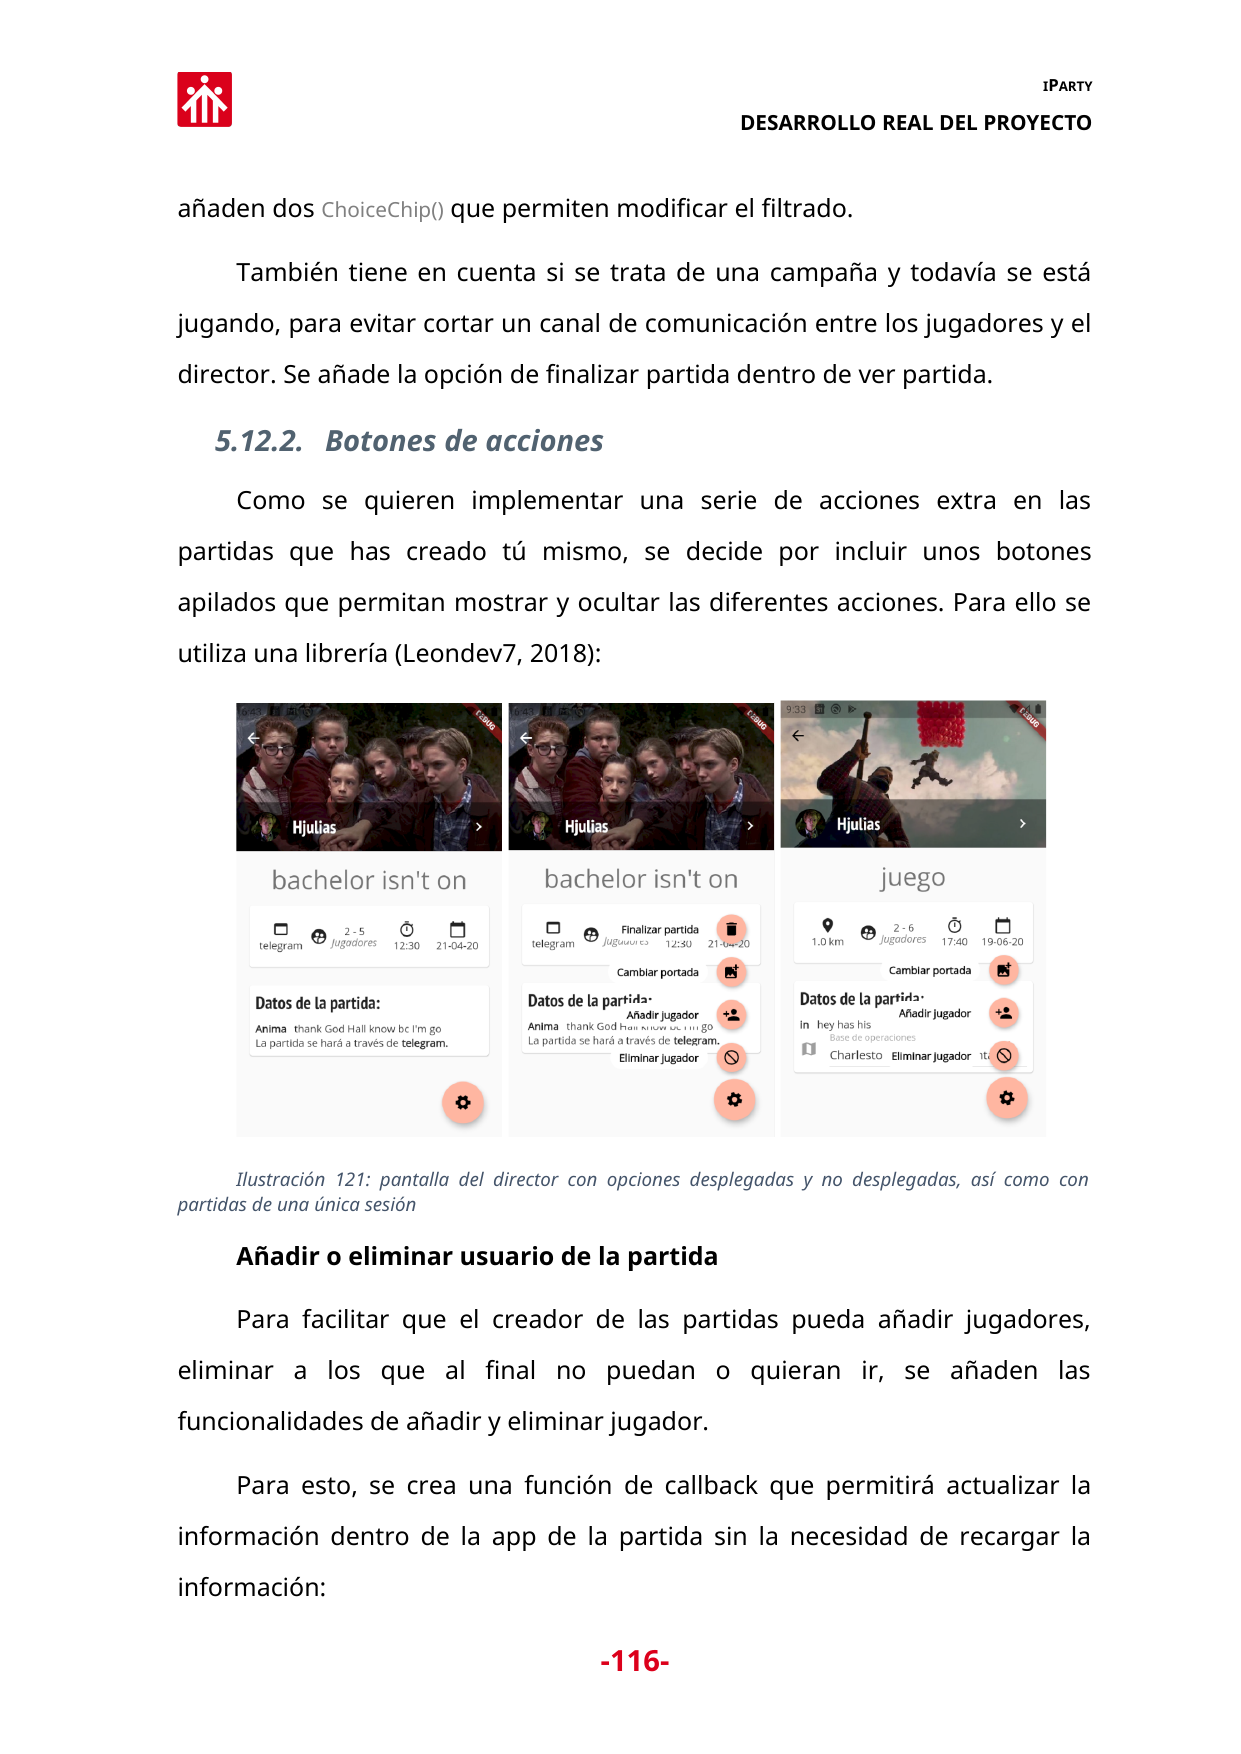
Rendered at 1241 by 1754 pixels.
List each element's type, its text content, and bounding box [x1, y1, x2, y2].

picture [508, 702, 775, 1137]
subtitle Botones de acciones [215, 420, 1092, 460]
picture [236, 702, 502, 1137]
text Para facilitar que el creador de las partidas pueda añadir jugadores, eliminar a los que al final no puedan o quieran ir, se añaden las funcionalidades de añadir y eliminar jugador. [177, 1302, 1092, 1438]
text Como se quieren implementar una serie de acciones extra en las partidas que has creado tú mismo, se decide por incluir unos botones apilados que permitan mostrar y ocultar las diferentes acciones. Para ello se utiliza una librería: [177, 483, 1092, 670]
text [177, 191, 1092, 225]
subtitle Añadir o eliminar usuario de la partida [177, 1238, 1092, 1272]
text También tiene en cuenta si se trata de una campaña y todavía se está jugando, para evitar cortar un canal de comunicación entre los jugadores y el director. Se añade la opción de finalizar partida dentro de ver partida. [177, 254, 1092, 391]
text Ilustración 121: pantalla del director con opciones desplegadas y no desplegadas, así como con partidas de una única sesión [177, 1166, 1092, 1217]
picture [780, 699, 1047, 1137]
text Para esto, se crea una función de callback que permitirá actualizar la información dentro de la app de la partida sin la necesidad de recargar la información: [177, 1467, 1092, 1603]
picture [177, 72, 232, 127]
